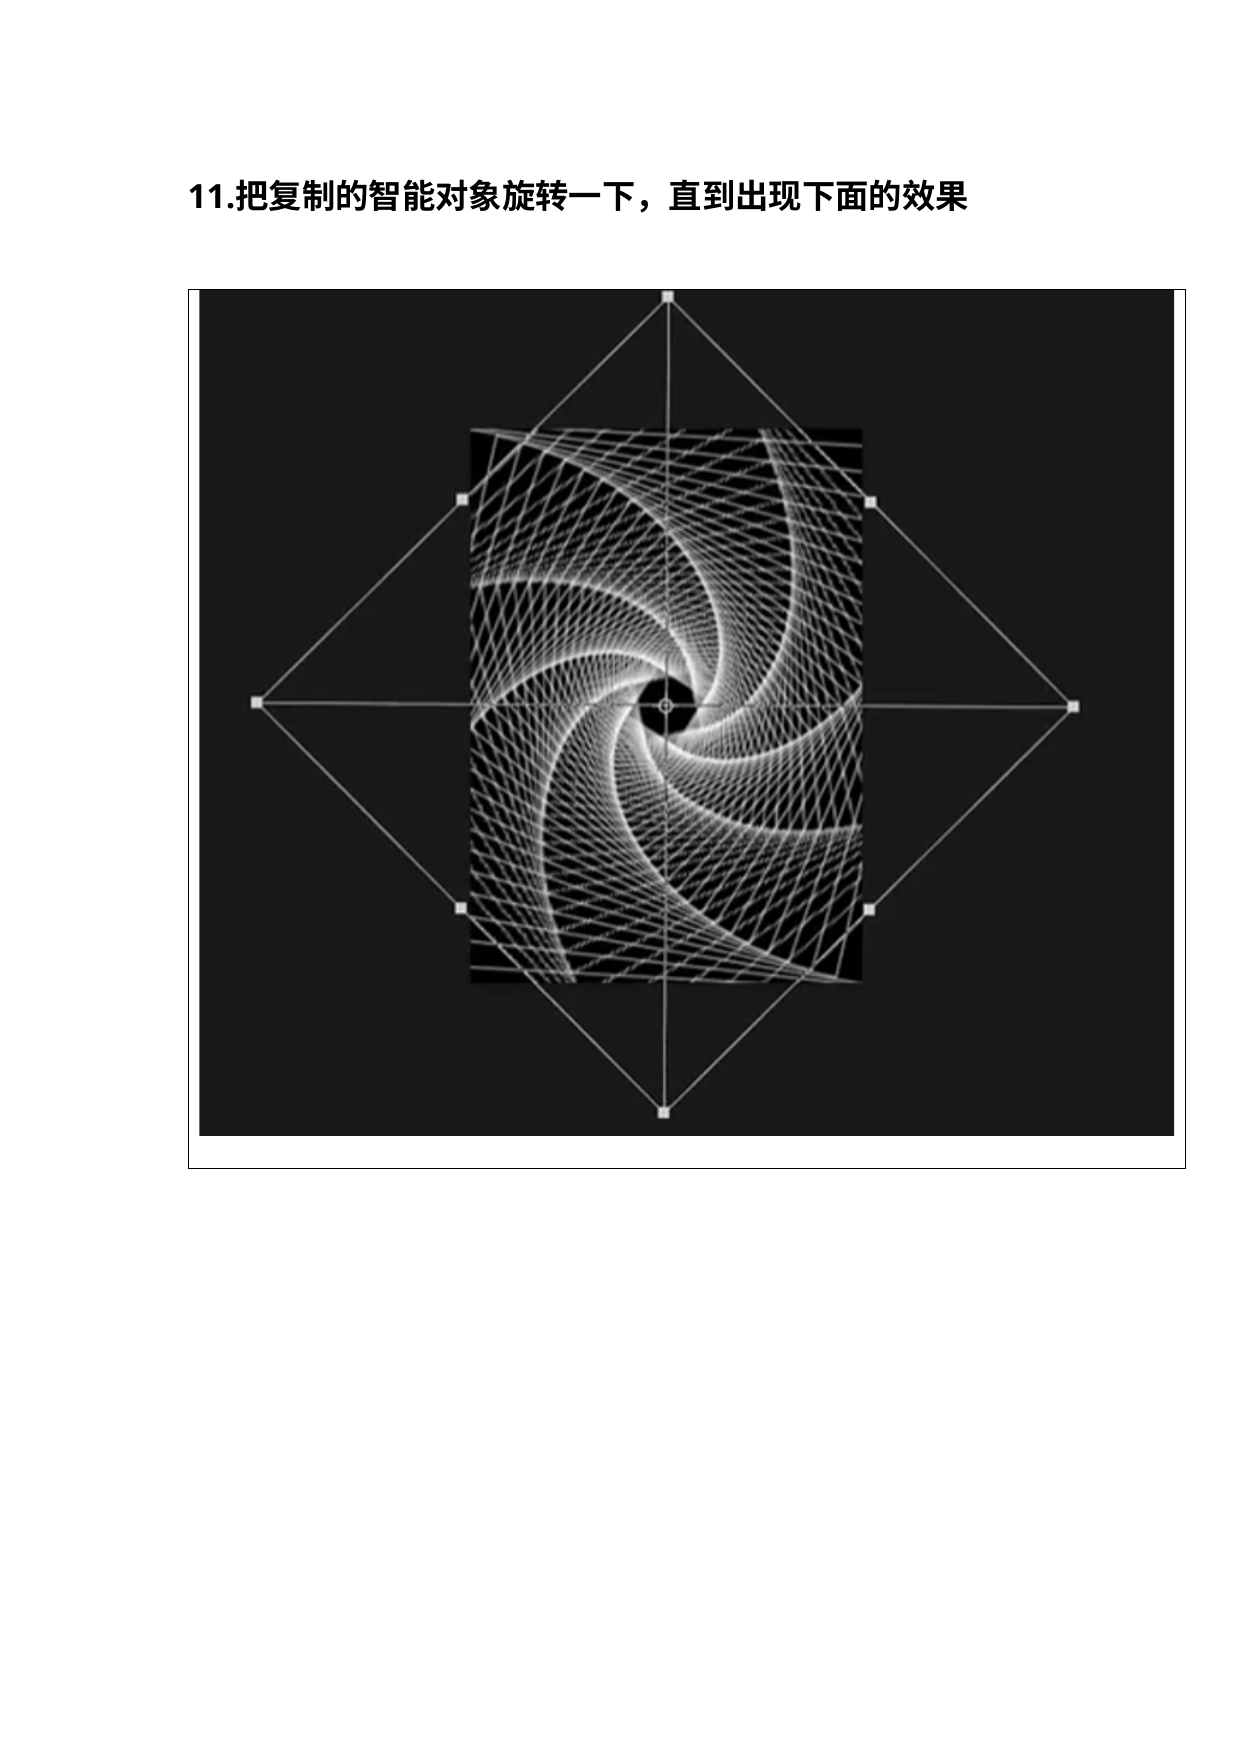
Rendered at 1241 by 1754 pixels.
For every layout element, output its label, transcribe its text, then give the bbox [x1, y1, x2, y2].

table_header [189, 290, 1185, 1168]
subtitle 11.把复制的智能对象旋转一下，直到出现下面的效果 [187, 162, 1053, 227]
picture [199, 290, 1175, 1136]
